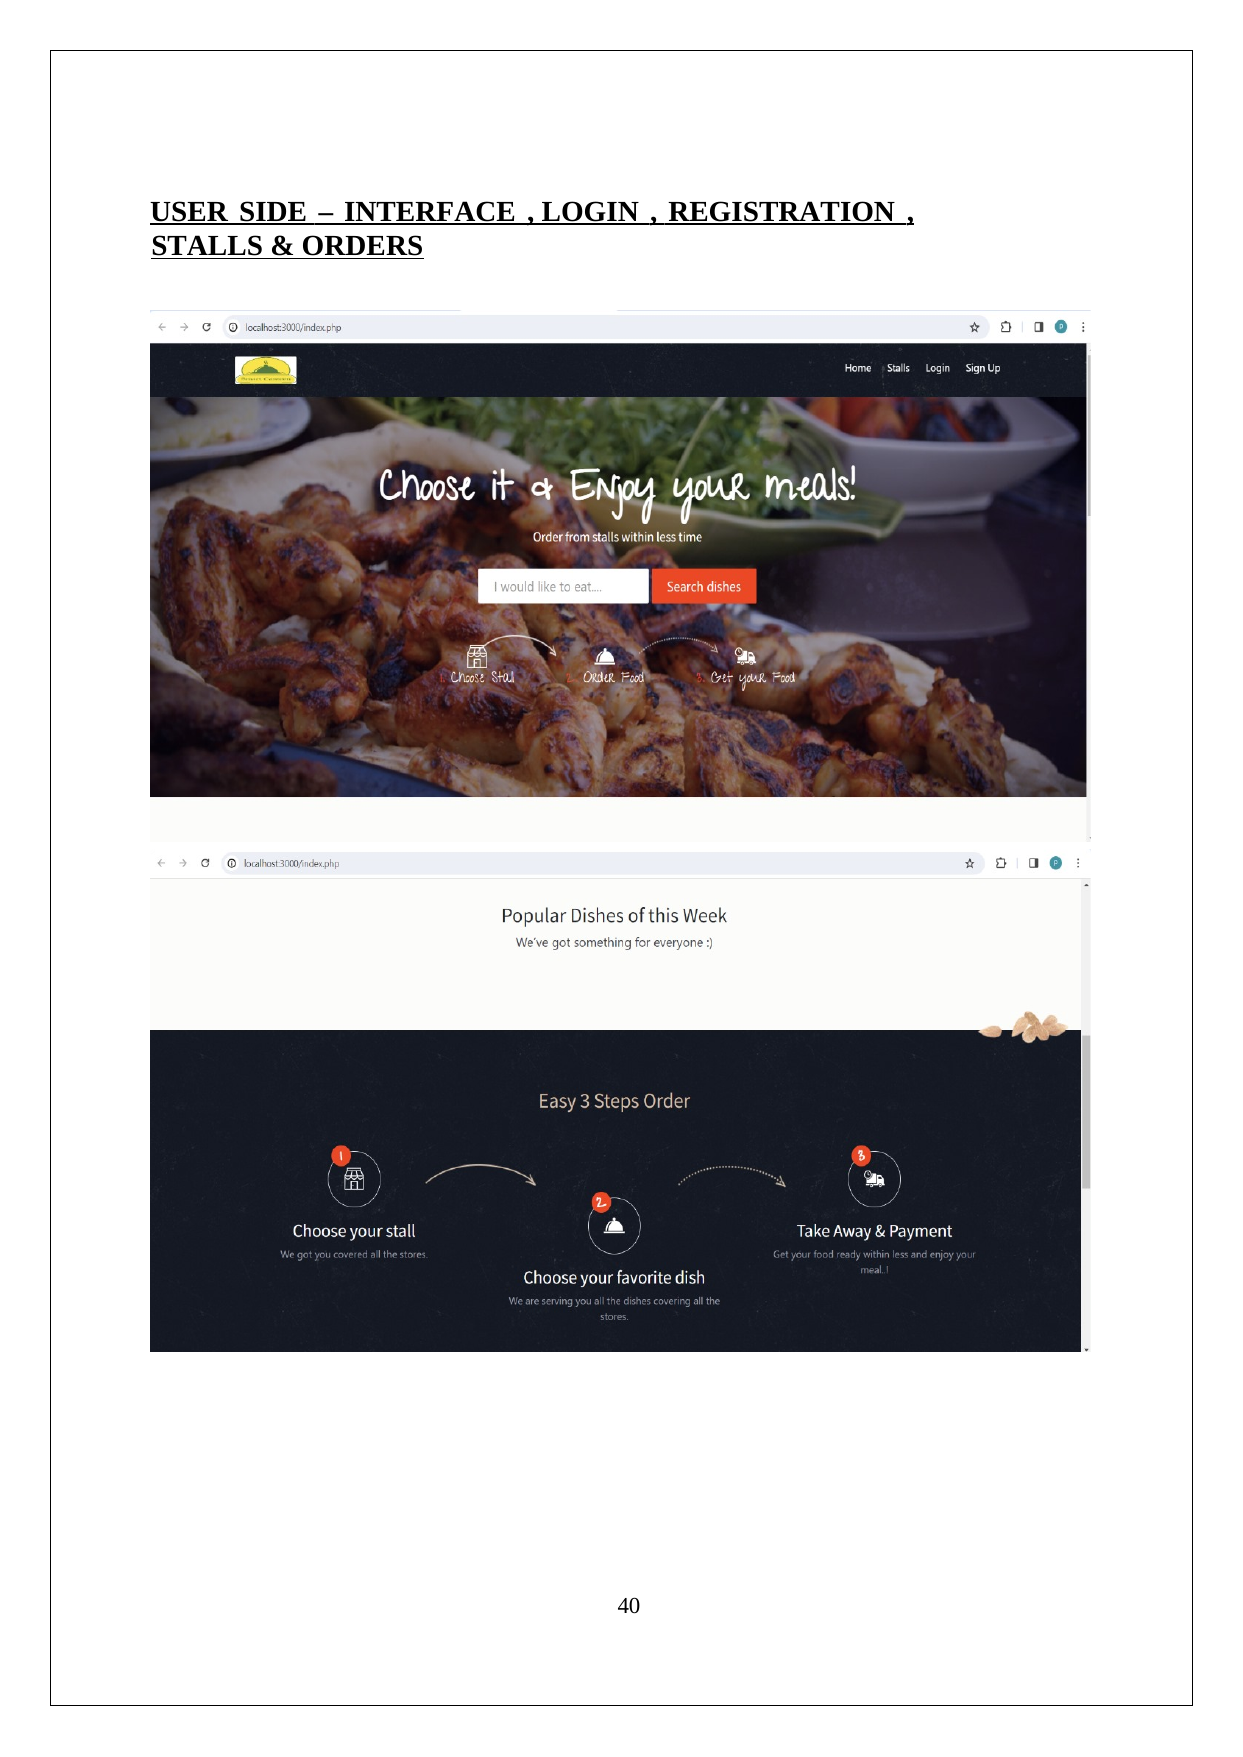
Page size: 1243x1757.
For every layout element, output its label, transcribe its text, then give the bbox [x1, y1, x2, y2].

picture [150, 310, 1091, 842]
picture [150, 849, 1091, 1352]
text USER SIDE – INTERFACE , LOGIN , REGISTRATION , STALLS & ORDERS [150, 194, 1024, 262]
